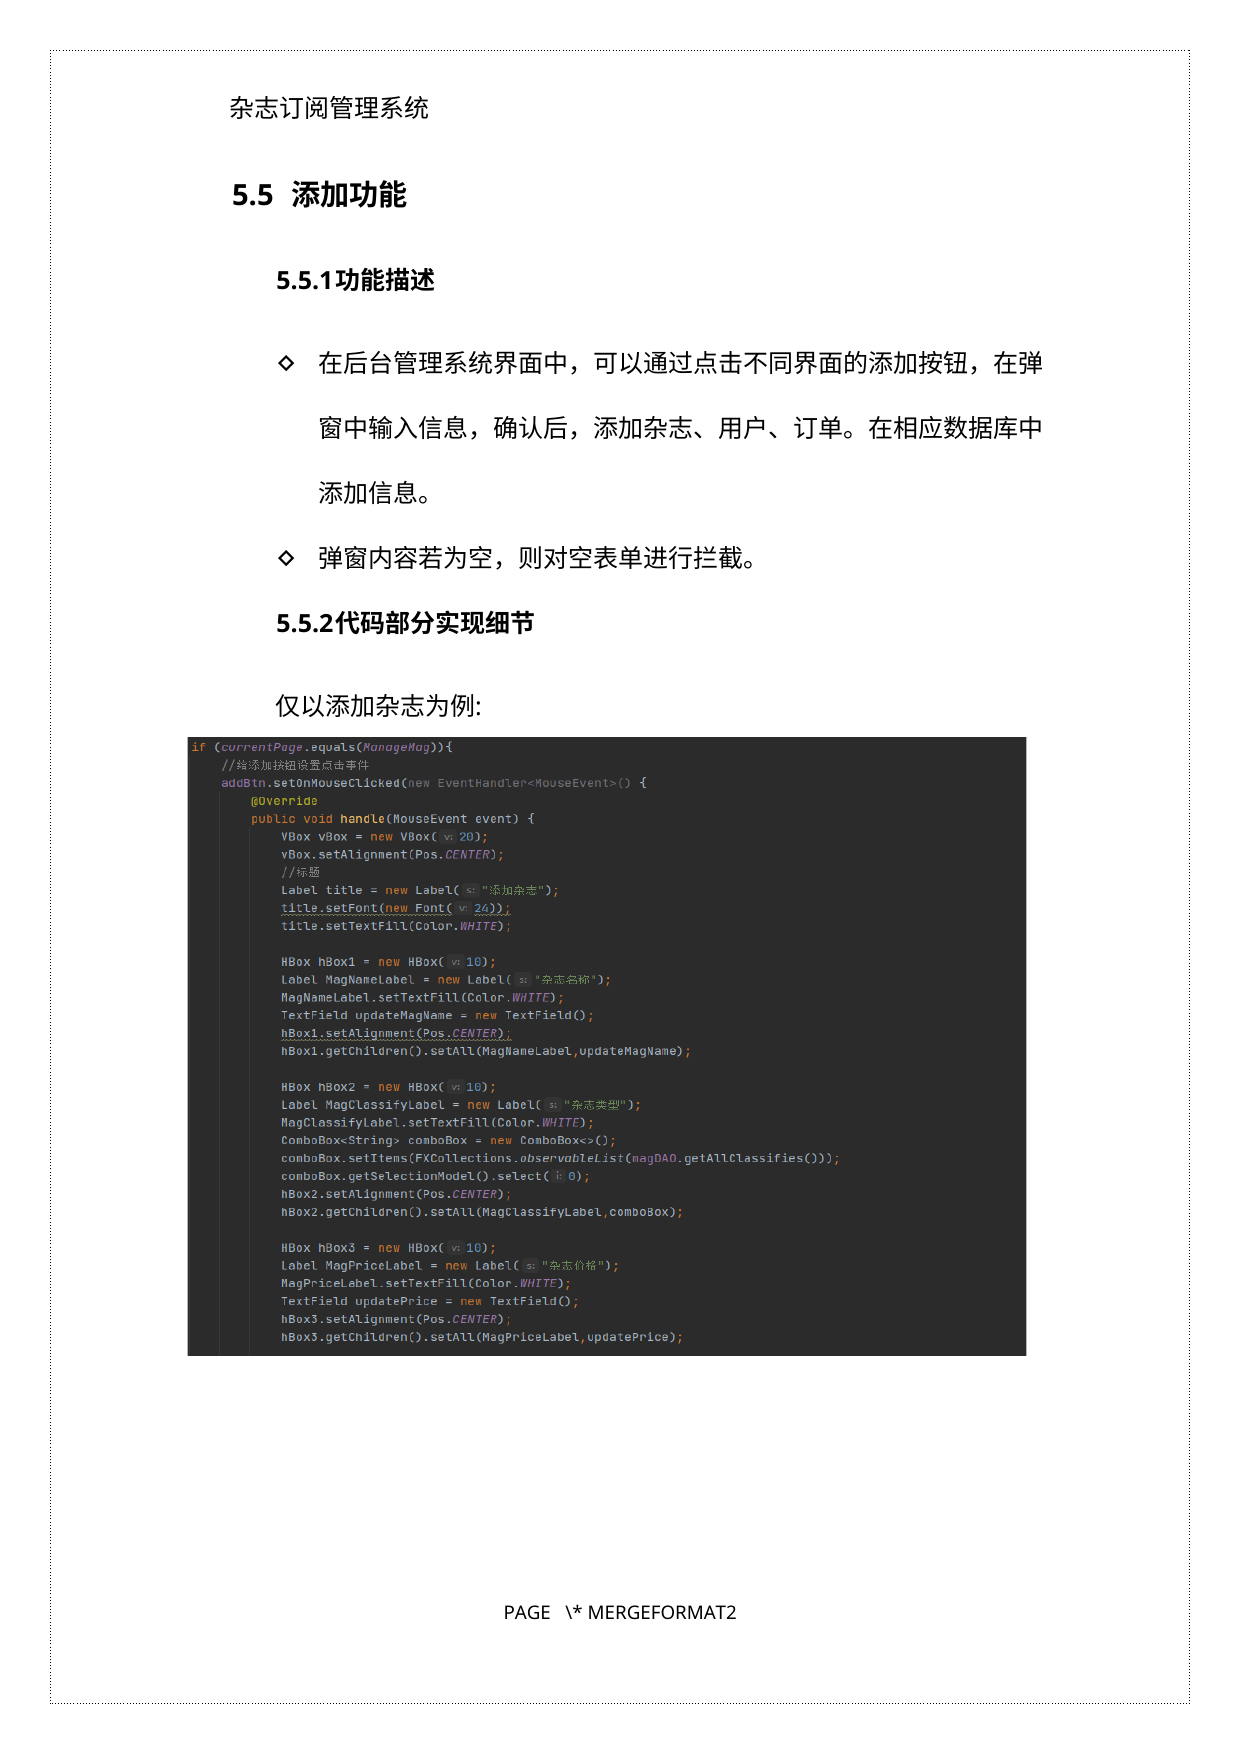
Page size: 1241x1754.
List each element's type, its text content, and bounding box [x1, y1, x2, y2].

subtitle 功能描述 [276, 246, 1053, 311]
text 仅以添加杂志为例: [275, 672, 1053, 737]
list 弹窗内容若为空，则对空表单进行拦截。 [275, 524, 1053, 589]
list 在后台管理系统界面中，可以通过点击不同界面的添加按钮，在弹窗中输入信息，确认后，添加杂志、用户、订单。在相应数据库中添加信息。 [275, 329, 1053, 524]
subtitle 代码部分实现细节 [276, 589, 1053, 654]
picture [187, 737, 1027, 1356]
subtitle 添加功能 [232, 160, 1053, 225]
